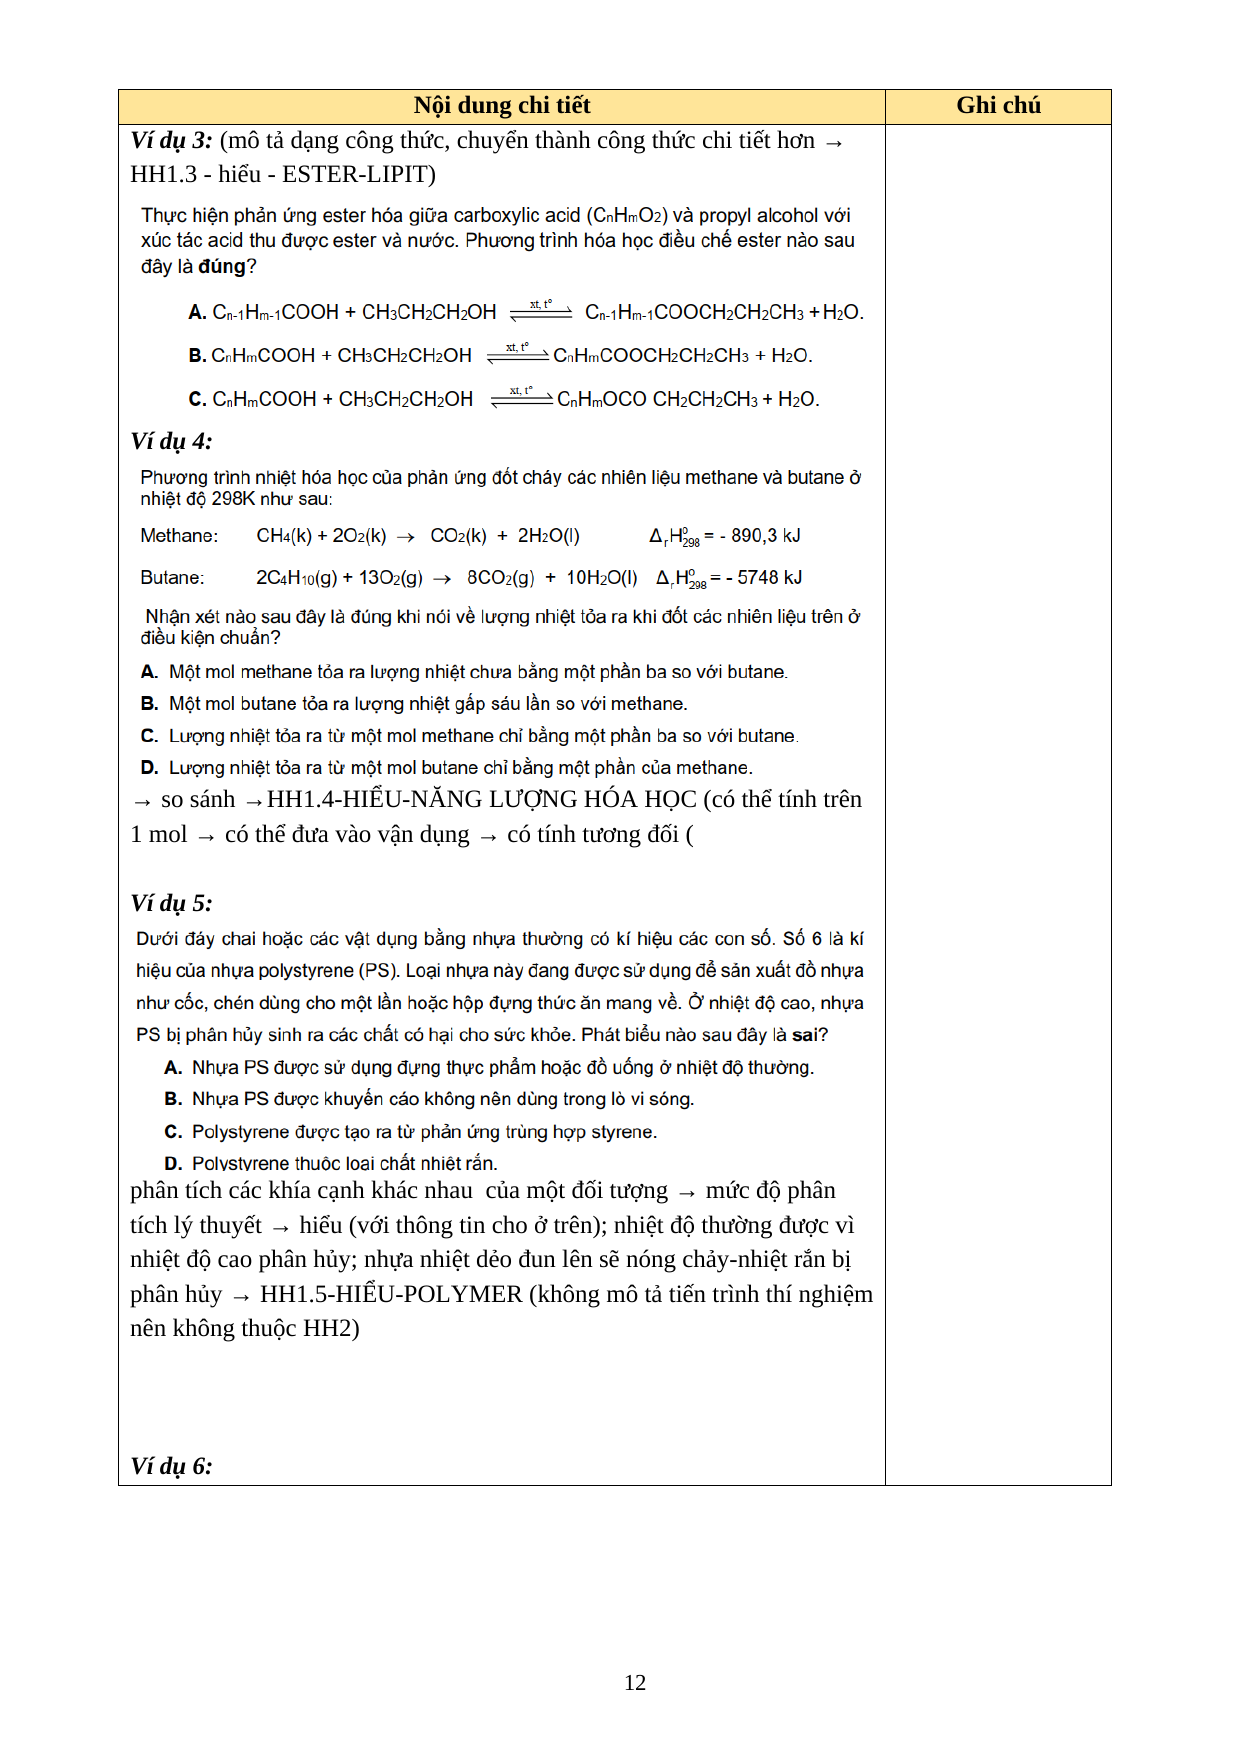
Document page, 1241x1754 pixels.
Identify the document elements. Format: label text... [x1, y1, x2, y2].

picture [129, 193, 873, 421]
picture [129, 922, 873, 1171]
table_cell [119, 125, 885, 1485]
table_header Nội dung chi tiết [119, 90, 885, 124]
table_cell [886, 125, 1111, 1485]
table_header Ghi chú [886, 90, 1111, 124]
picture [129, 460, 873, 780]
